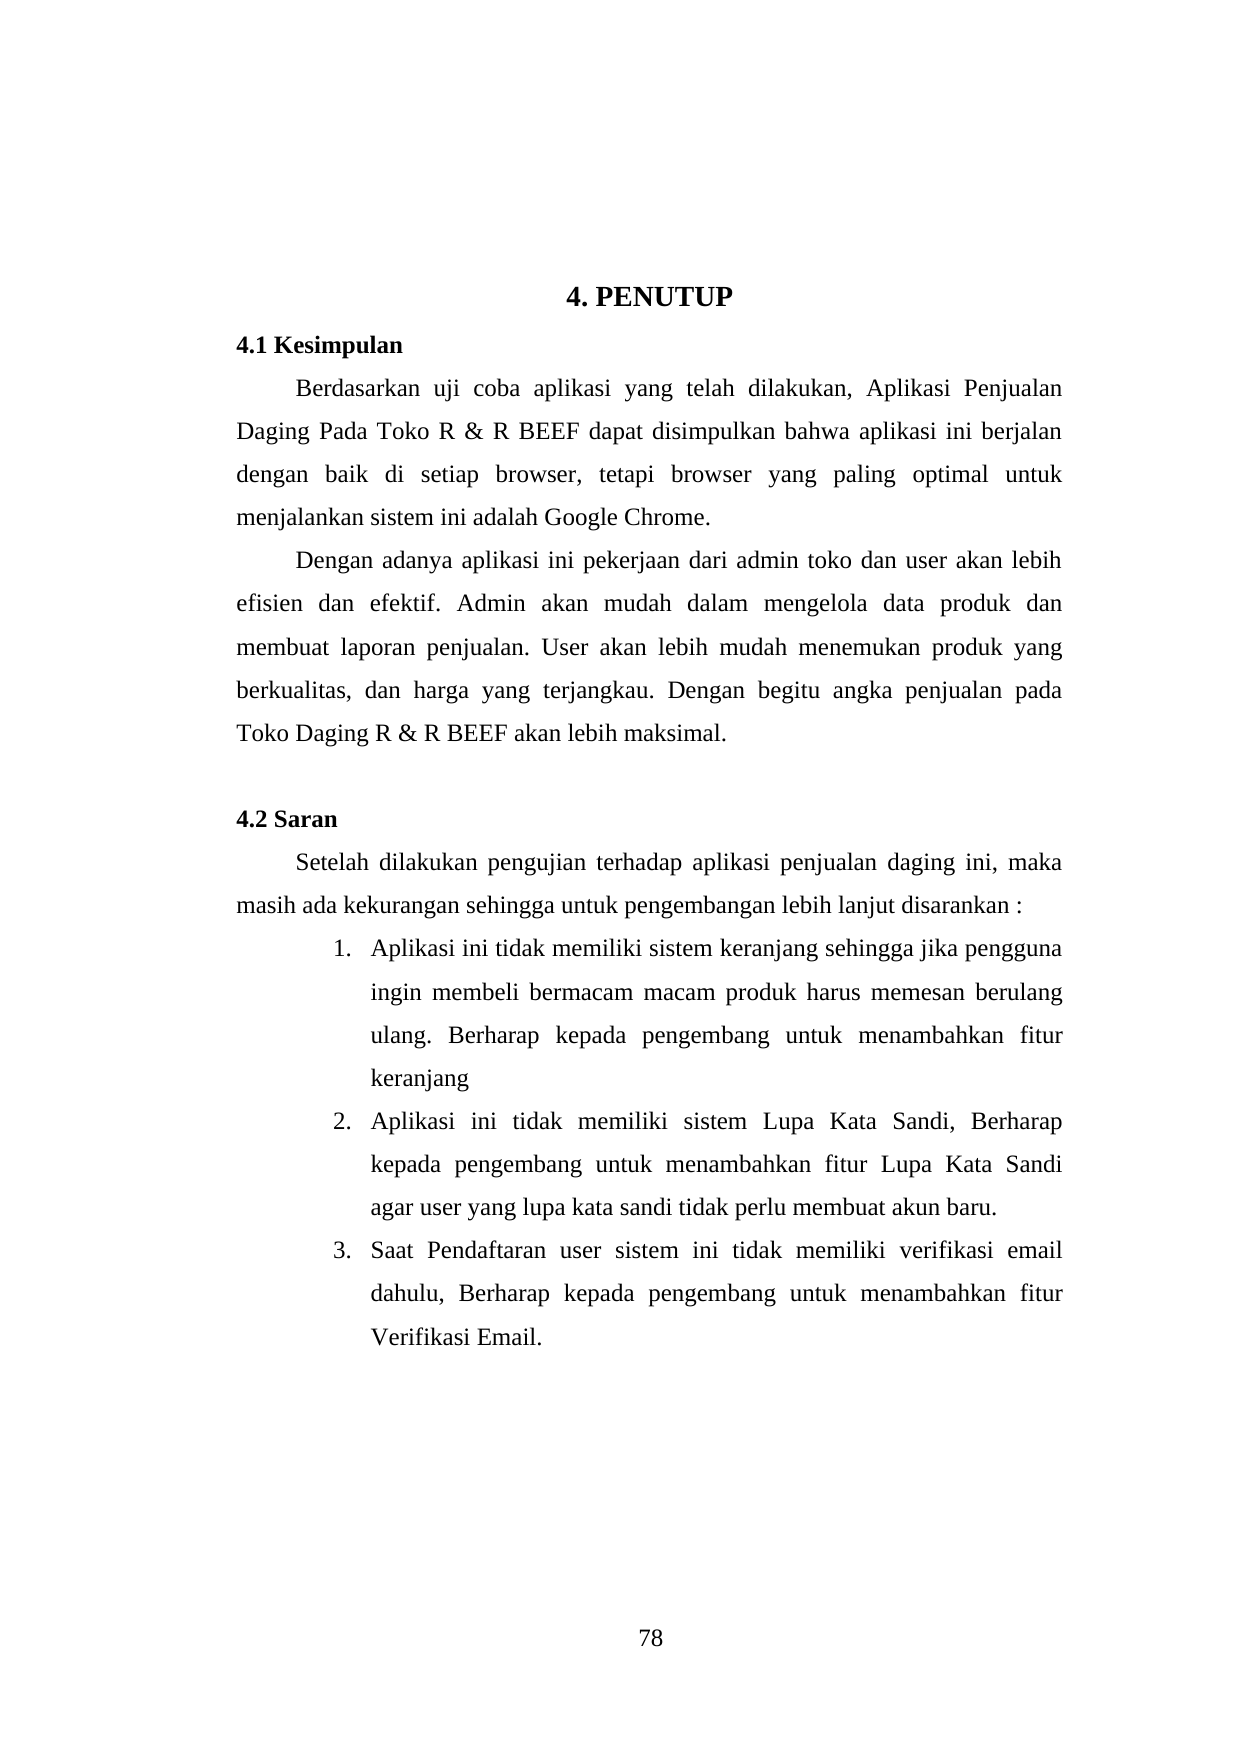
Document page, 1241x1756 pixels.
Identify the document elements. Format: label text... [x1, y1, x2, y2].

list Aplikasi ini tidak memiliki sistem keranjang sehingga jika pengguna ingin membeli bermacam macam produk harus memesan berulang ulang. Berharap kepada pengembang untuk menambahkan fitur keranjang [333, 933, 1063, 1092]
text Setelah dilakukan pengujian terhadap aplikasi penjualan daging ini, maka masih ada kekurangan sehingga untuk pengembangan lebih lanjut disarankan : [236, 847, 1063, 919]
subtitle Saran [236, 804, 1063, 833]
list Saat Pendaftaran user sistem ini tidak memiliki verifikasi email dahulu, Berharap kepada pengembang untuk menambahkan fitur Verifikasi Email. [333, 1235, 1063, 1350]
list Aplikasi ini tidak memiliki sistem Lupa Kata Sandi, Berharap kepada pengembang untuk menambahkan fitur Lupa Kata Sandi agar user yang lupa kata sandi tidak perlu membuat akun baru. [333, 1106, 1063, 1221]
text Dengan adanya aplikasi ini pekerjaan dari admin toko dan user akan lebih efisien dan efektif. Admin akan mudah dalam mengelola data produk dan membuat laporan penjualan. User akan lebih mudah menemukan produk yang berkualitas, dan harga yang terjangkau. Dengan begitu angka penjualan pada Toko Daging R & R BEEF akan lebih maksimal. [236, 545, 1063, 747]
subtitle PENUTUP [236, 279, 1063, 313]
text Berdasarkan uji coba aplikasi yang telah dilakukan, Aplikasi Penjualan Daging Pada Toko R & R BEEF dapat disimpulkan bahwa aplikasi ini berjalan dengan baik di setiap browser, tetapi browser yang paling optimal untuk menjalankan sistem ini adalah Google Chrome. [236, 373, 1063, 531]
subtitle Kesimpulan [236, 330, 1063, 358]
